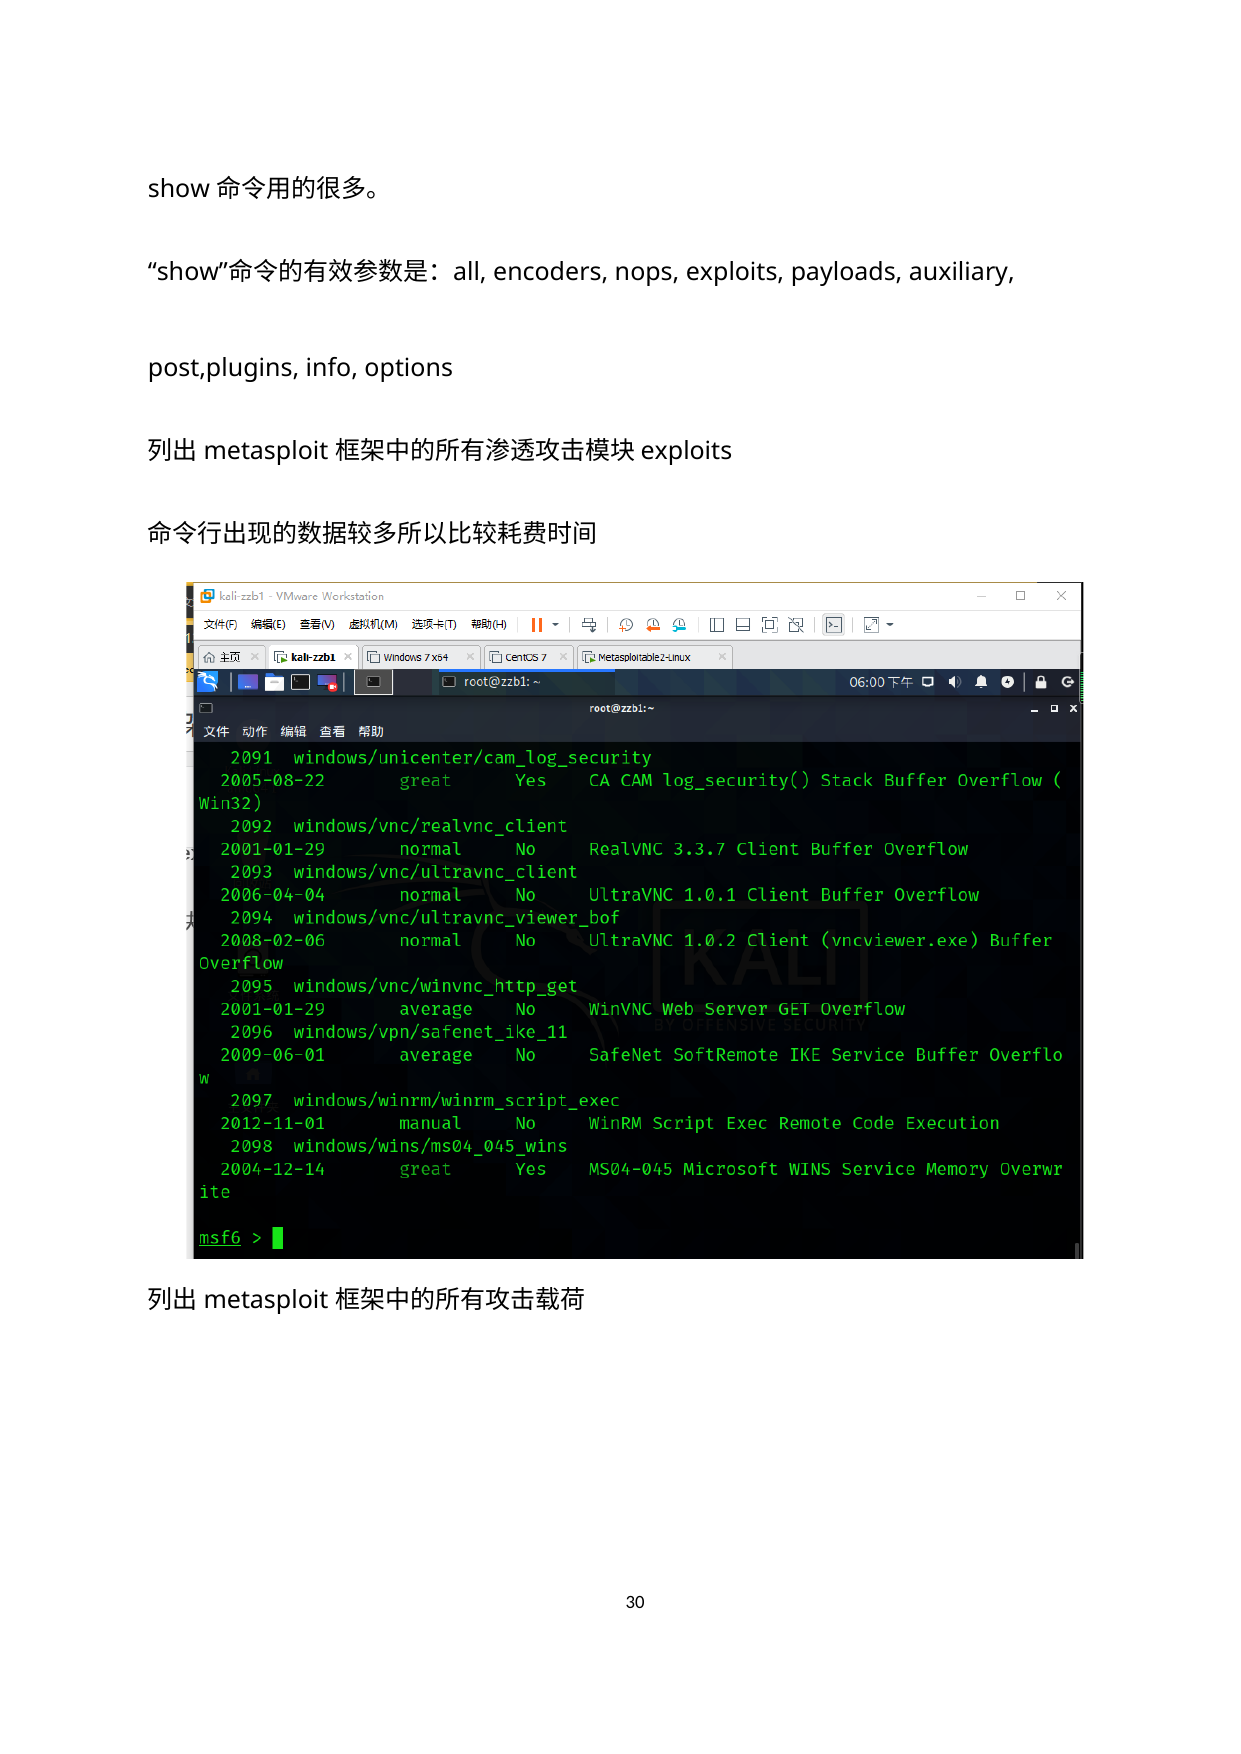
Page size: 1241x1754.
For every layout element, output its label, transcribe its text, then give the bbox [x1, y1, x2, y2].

picture [186, 582, 1084, 1259]
text show 命令用的很多。 [148, 154, 1122, 219]
text “show”命令的有效参数是：all, encoders, nops, exploits, payloads, auxiliary, post,plugins, info, options [148, 237, 1122, 399]
text 列出 metasploit 框架中的所有渗透攻击模块 exploits [148, 416, 1122, 481]
text 列出 metasploit 框架中的所有攻击载荷 [148, 1265, 1122, 1330]
text 命令行出现的数据较多所以比较耗费时间 [148, 499, 1122, 564]
